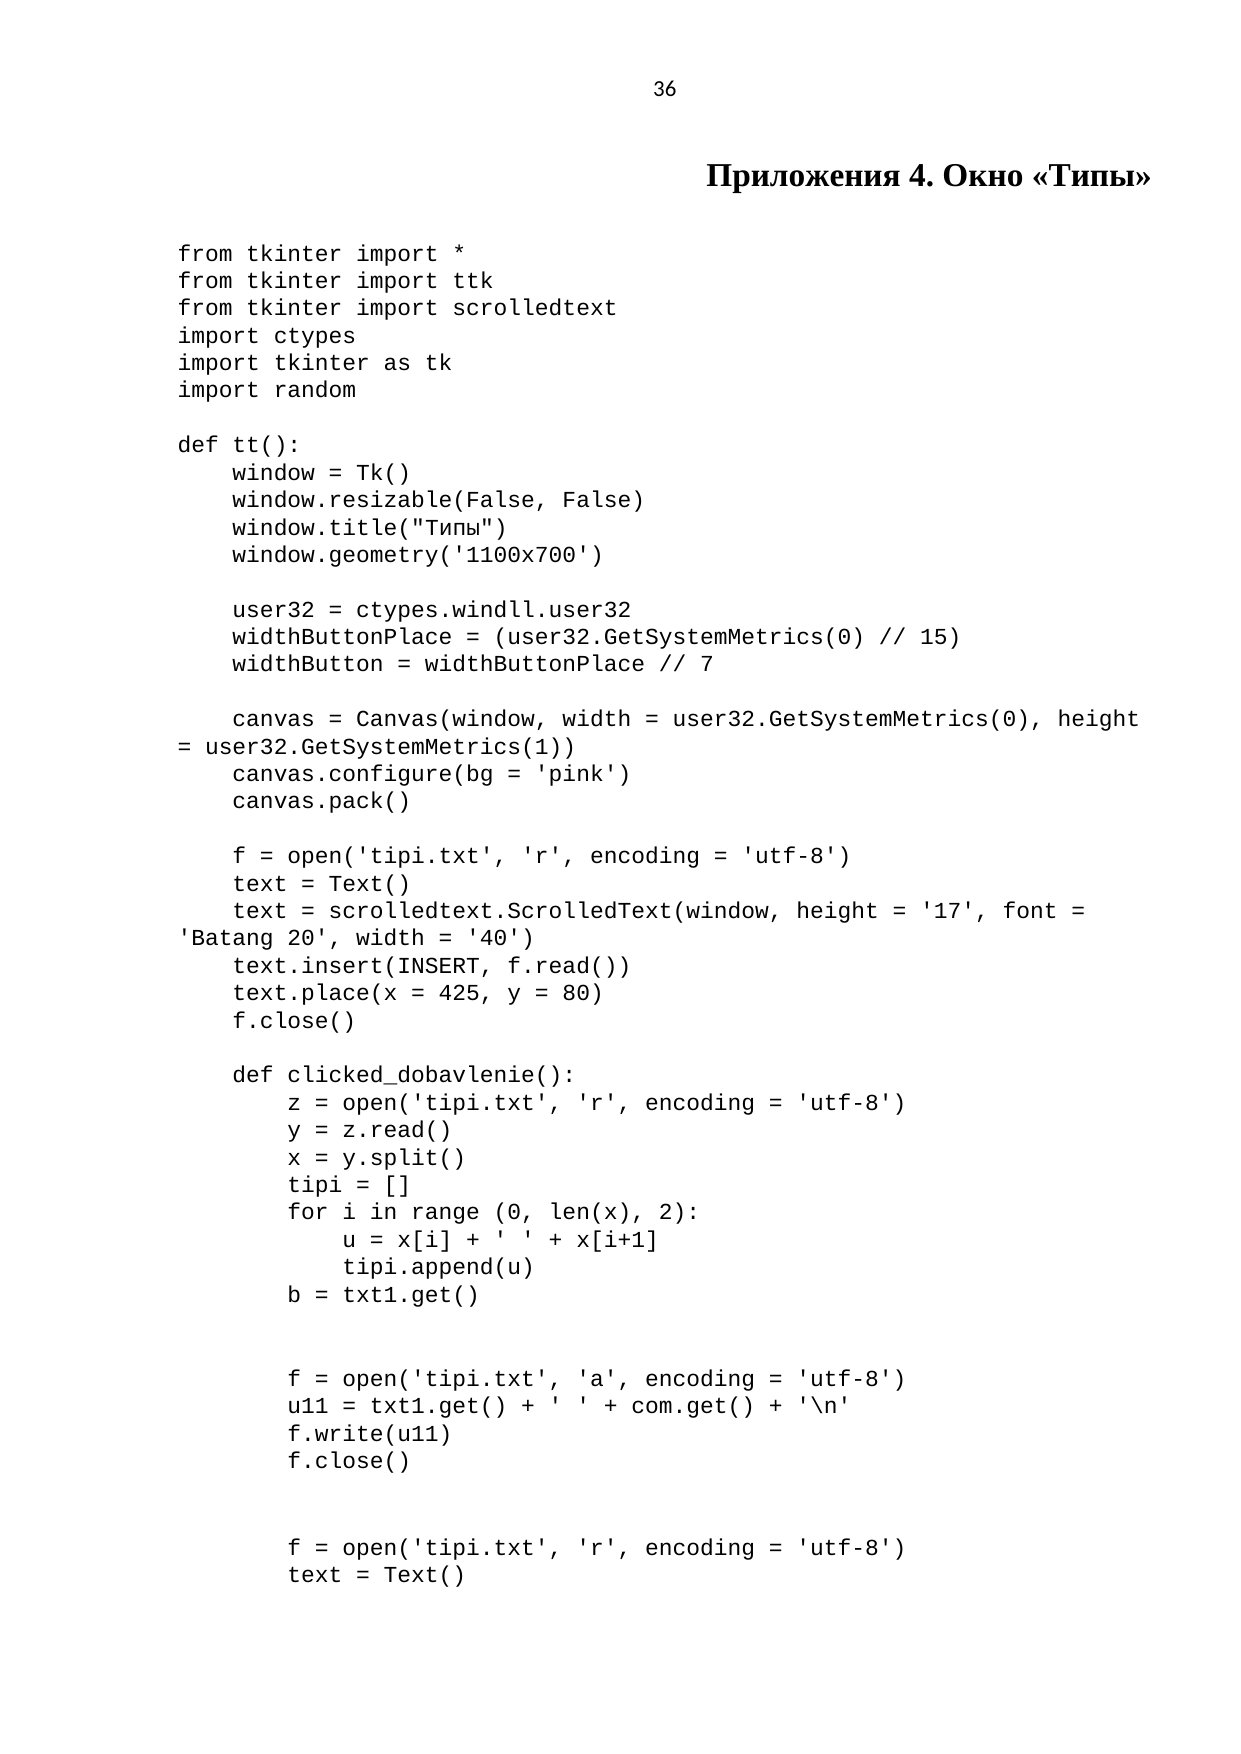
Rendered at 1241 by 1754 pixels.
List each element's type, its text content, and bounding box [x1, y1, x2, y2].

text text.place(x = 425, y = 80) [177, 982, 1152, 1007]
text from tkinter import scrolledtext [177, 297, 1152, 323]
text f.close() [177, 1449, 1152, 1476]
text text = Text() [177, 1564, 1152, 1590]
text y = z.read() [177, 1118, 1152, 1144]
text text = scrolledtext.ScrolledText(window, height = '17', font = 'Batang 20', width = '40') [177, 899, 1152, 953]
text z = open('tipi.txt', 'r', encoding = 'utf-8') [177, 1091, 1152, 1117]
text u = x[i] + ' ' + x[i+1] [177, 1228, 1152, 1254]
text u11 = txt1.get() + ' ' + com.get() + '\n' [177, 1395, 1152, 1421]
text import ctypes [177, 324, 1152, 350]
text widthButton = widthButtonPlace // 7 [177, 653, 1152, 679]
text f = open('tipi.txt', 'r', encoding = 'utf-8') [177, 844, 1152, 871]
text f.close() [177, 1009, 1152, 1035]
text tipi.append(u) [177, 1256, 1152, 1281]
text import random [177, 379, 1152, 405]
text user32 = ctypes.windll.user32 [177, 598, 1152, 624]
text def tt(): [177, 434, 1152, 459]
text import tkinter as tk [177, 351, 1152, 377]
text x = y.split() [177, 1146, 1152, 1172]
text f = open('tipi.txt', 'a', encoding = 'utf-8') [177, 1367, 1152, 1393]
text window.geometry('1100x700') [177, 543, 1152, 569]
text text.insert(INSERT, f.read()) [177, 954, 1152, 980]
text from tkinter import * [177, 242, 1152, 268]
text canvas.pack() [177, 790, 1152, 816]
text tipi = [] [177, 1173, 1152, 1199]
text b = txt1.get() [177, 1283, 1152, 1309]
text window.title("Типы") [177, 516, 1152, 542]
text canvas.configure(bg = 'pink') [177, 762, 1152, 788]
text window = Tk() [177, 461, 1152, 487]
text canvas = Canvas(window, width = user32.GetSystemMetrics(0), height = user32.GetSystemMetrics(1)) [177, 708, 1152, 761]
text for i in range (0, len(x), 2): [177, 1201, 1152, 1227]
text text = Text() [177, 872, 1152, 898]
text widthButtonPlace = (user32.GetSystemMetrics(0) // 15) [177, 625, 1152, 651]
text window.resizable(False, False) [177, 488, 1152, 514]
text from tkinter import ttk [177, 269, 1152, 295]
text f = open('tipi.txt', 'r', encoding = 'utf-8') [177, 1536, 1152, 1562]
subtitle Приложения 4. Окно «Типы» [177, 155, 1152, 193]
text def clicked_dobavlenie(): [177, 1064, 1152, 1090]
text f.write(u11) [177, 1422, 1152, 1448]
